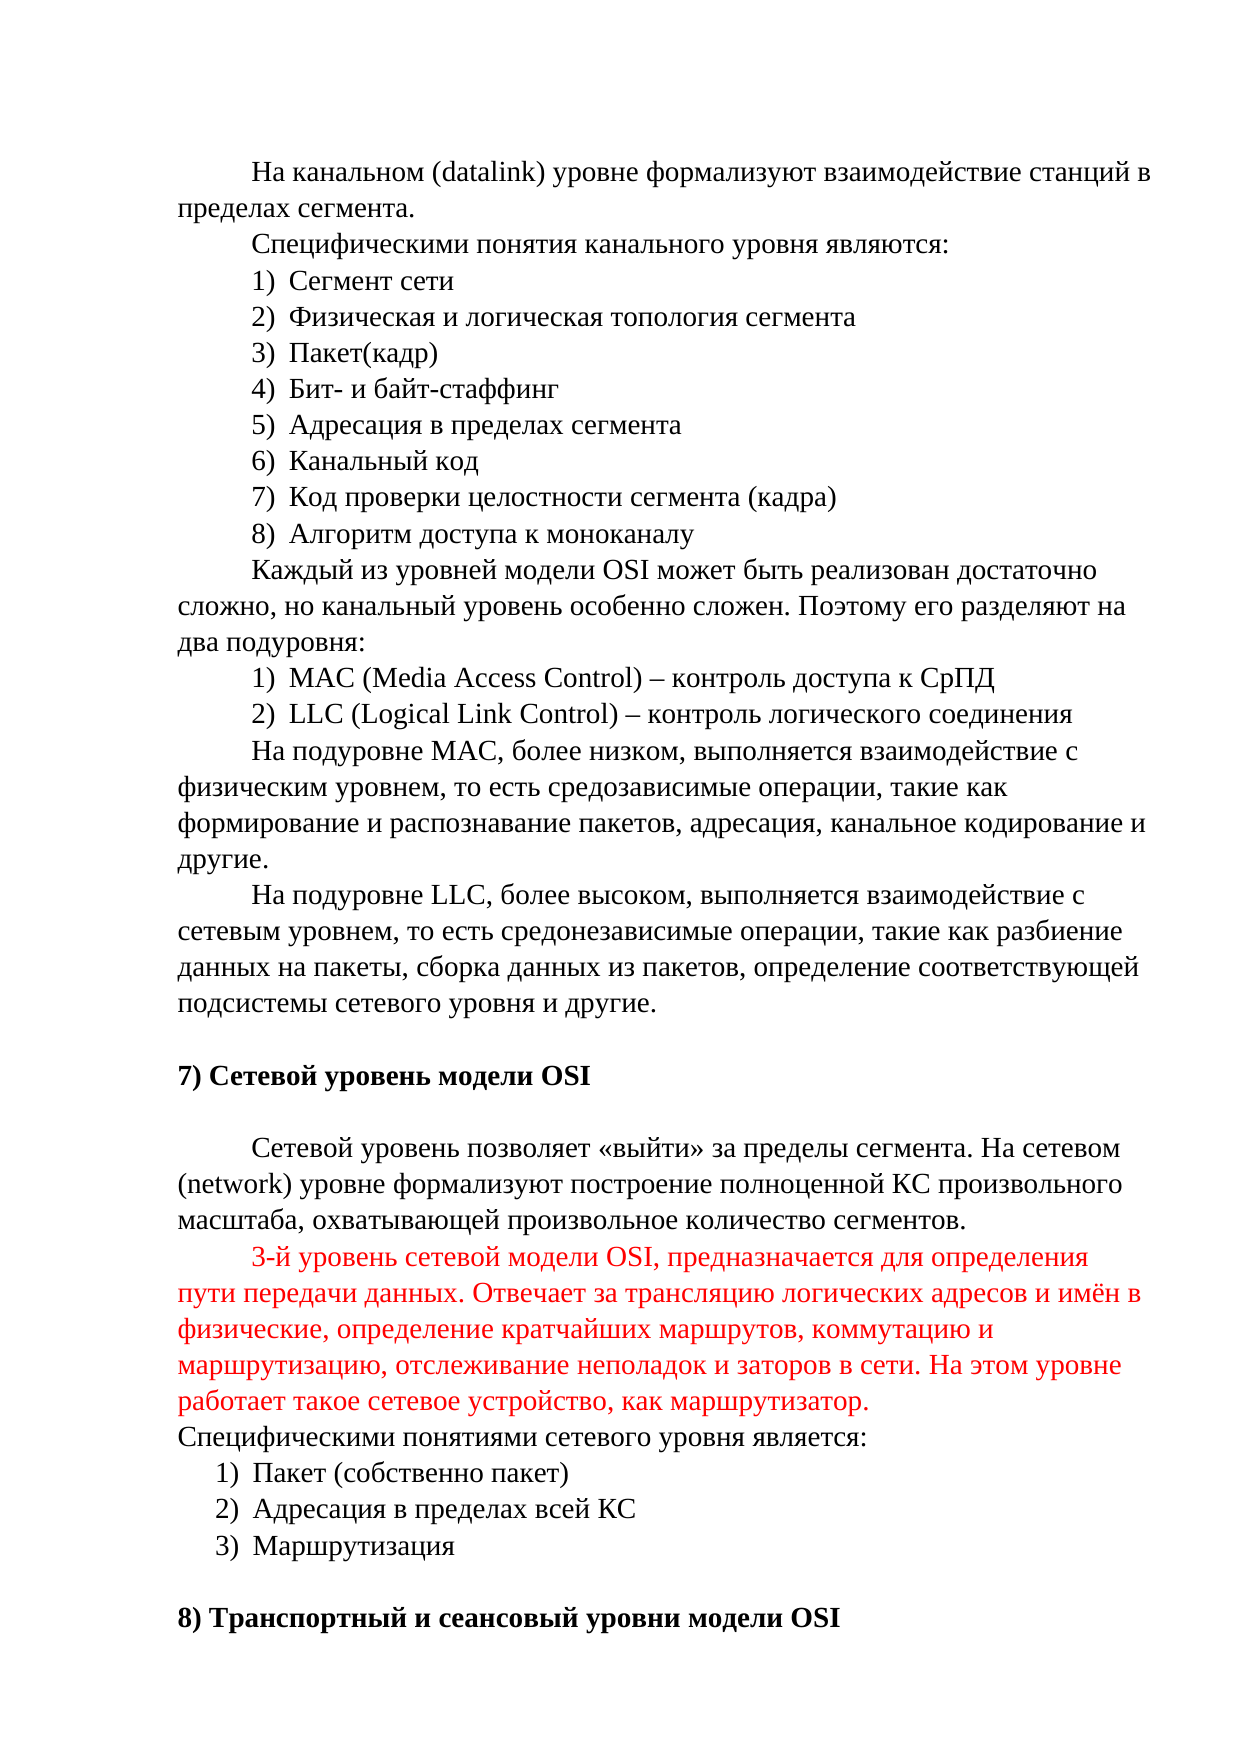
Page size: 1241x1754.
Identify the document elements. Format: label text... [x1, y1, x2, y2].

list Адресация в пределах сегмента [251, 407, 1152, 441]
list Пакет(кадр) [251, 335, 1152, 368]
list Бит- и байт-стаффинг [251, 371, 1152, 405]
text На подуровне LLC, более высоком, выполняется взаимодействие с сетевым уровнем, то есть средонезависимые операции, такие как разбиение данных на пакеты, сборка данных из пакетов, определение соответствующей подсистемы сетевого уровня и другие. [177, 877, 1152, 1019]
list Адресация в пределах всей КС [215, 1492, 1152, 1525]
text Специфическими понятия канального уровня являются: [177, 227, 1152, 260]
list Код проверки целостности сегмента (кадра) [251, 479, 1152, 513]
text На подуровне MAC, более низком, выполняется взаимодействие с физическим уровнем, то есть средозависимые операции, такие как формирование и распознавание пакетов, адресация, канальное кодирование и другие. [177, 733, 1152, 874]
text Специфическими понятиями сетевого уровня является: [177, 1419, 1152, 1453]
list MAC (Media Access Control) – контроль доступа к СрПД [251, 660, 1152, 694]
text На канальном (datalink) уровне формализуют взаимодействие станций в пределах сегмента. [177, 154, 1152, 224]
list Канальный код [251, 443, 1152, 477]
text 3-й уровень сетевой модели OSI, предназначается для определения пути передачи данных. Отвечает за трансляцию логических адресов и имён в физические, определение кратчайших маршрутов, коммутацию и маршрутизацию, отслеживание неполадок и заторов в сети. На этом уровне работает такое сетевое устройство, как маршрутизатор. [177, 1239, 1152, 1417]
list Сегмент сети [251, 263, 1152, 296]
list Алгоритм доступа к моноканалу [251, 516, 1152, 549]
list LLC (Logical Link Control) – контроль логического соединения [251, 696, 1152, 730]
list Пакет (собственно пакет) [215, 1456, 1152, 1489]
list Маршрутизация [215, 1528, 1152, 1561]
text Каждый из уровней модели OSI может быть реализован достаточно сложно, но канальный уровень особенно сложен. Поэтому его разделяют на два подуровня: [177, 552, 1152, 658]
list Физическая и логическая топология сегмента [251, 299, 1152, 332]
text 7) Сетевой уровень модели OSI [177, 1058, 1152, 1091]
text Сетевой уровень позволяет «выйти» за пределы сегмента. На сетевом (network) уровне формализуют построение полноценной КС произвольного масштаба, охватывающей произвольное количество сегментов. [177, 1130, 1152, 1236]
text 8) Транспортный и сеансовый уровни модели OSI [177, 1600, 1152, 1634]
